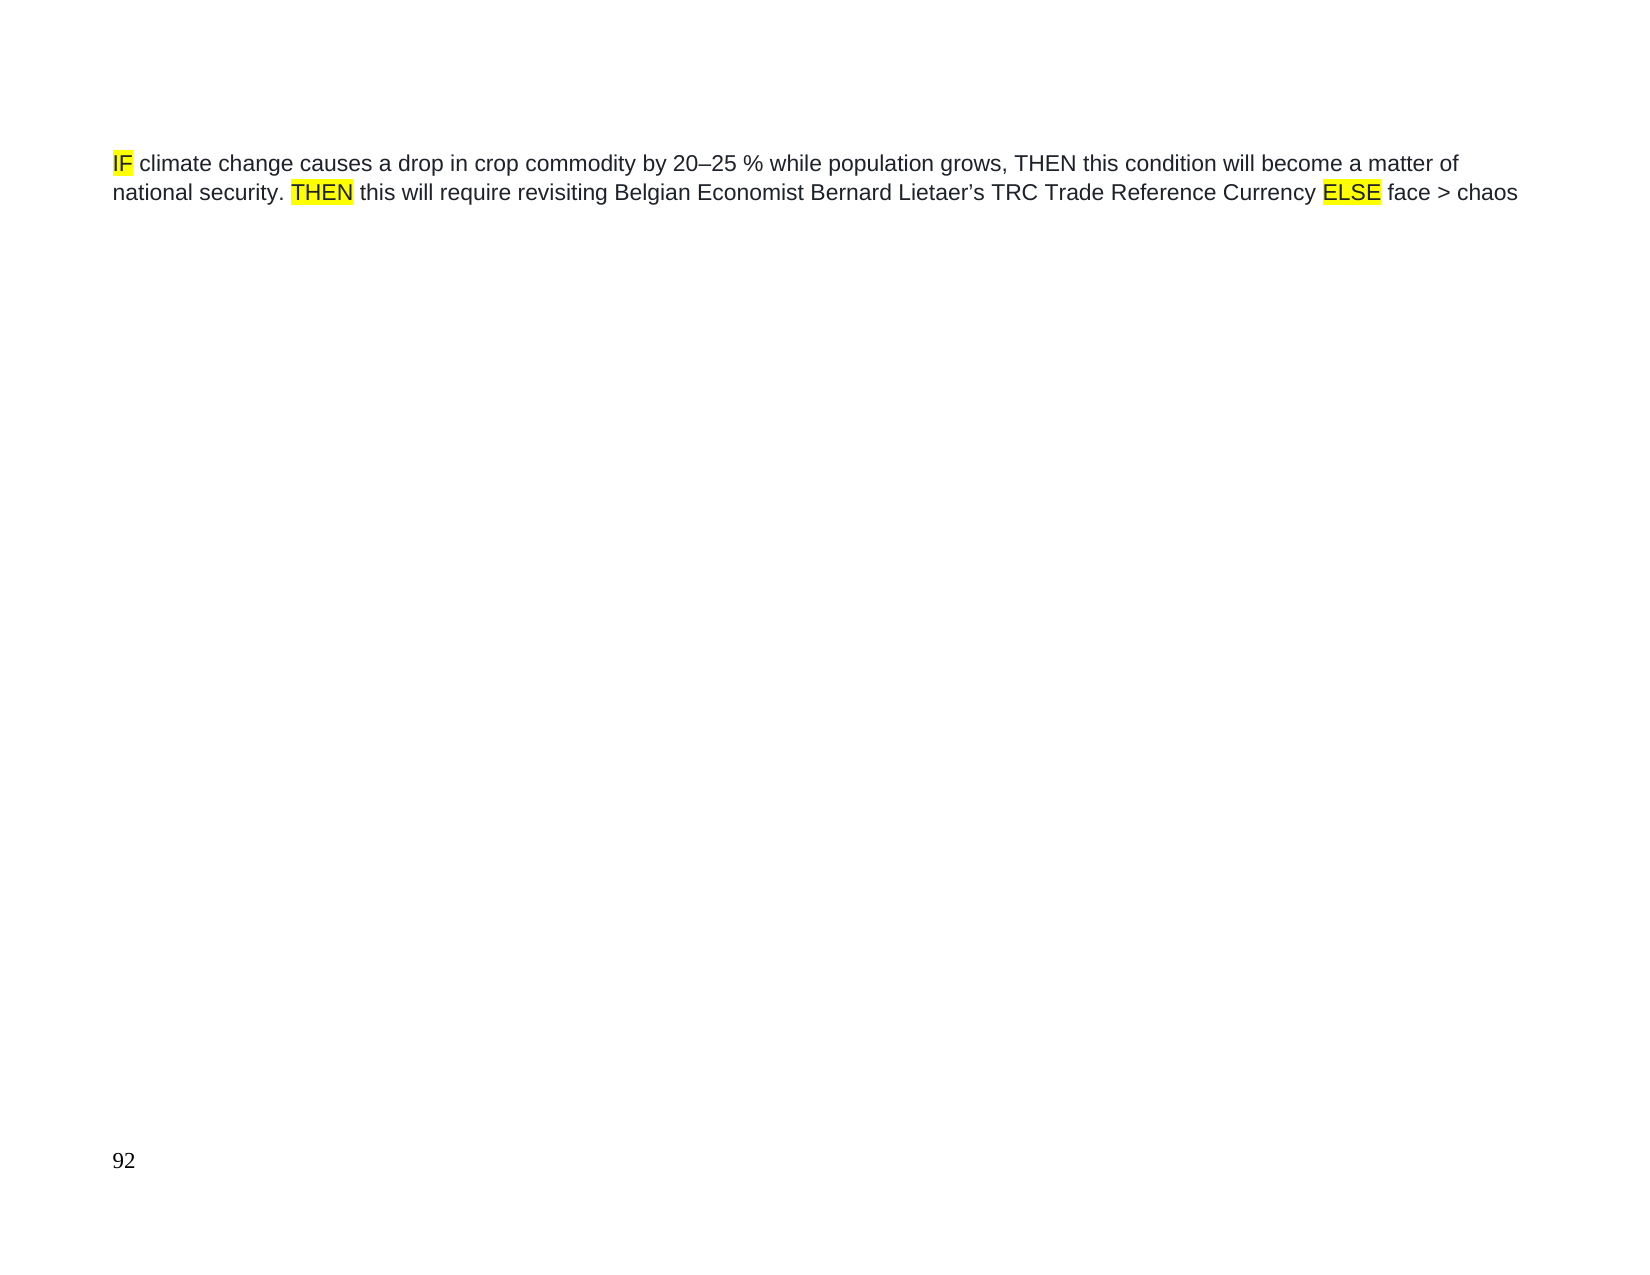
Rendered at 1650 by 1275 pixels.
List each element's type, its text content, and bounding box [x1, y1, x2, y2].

text IF climate change causes a drop in crop commodity by 20–25 % while population grows, THEN this condition will become a matter of national security. THEN this will require revisiting Belgian Economist Bernard Lietaer’s TRC Trade Reference Currency ELSE face > chaos [112, 150, 1537, 205]
